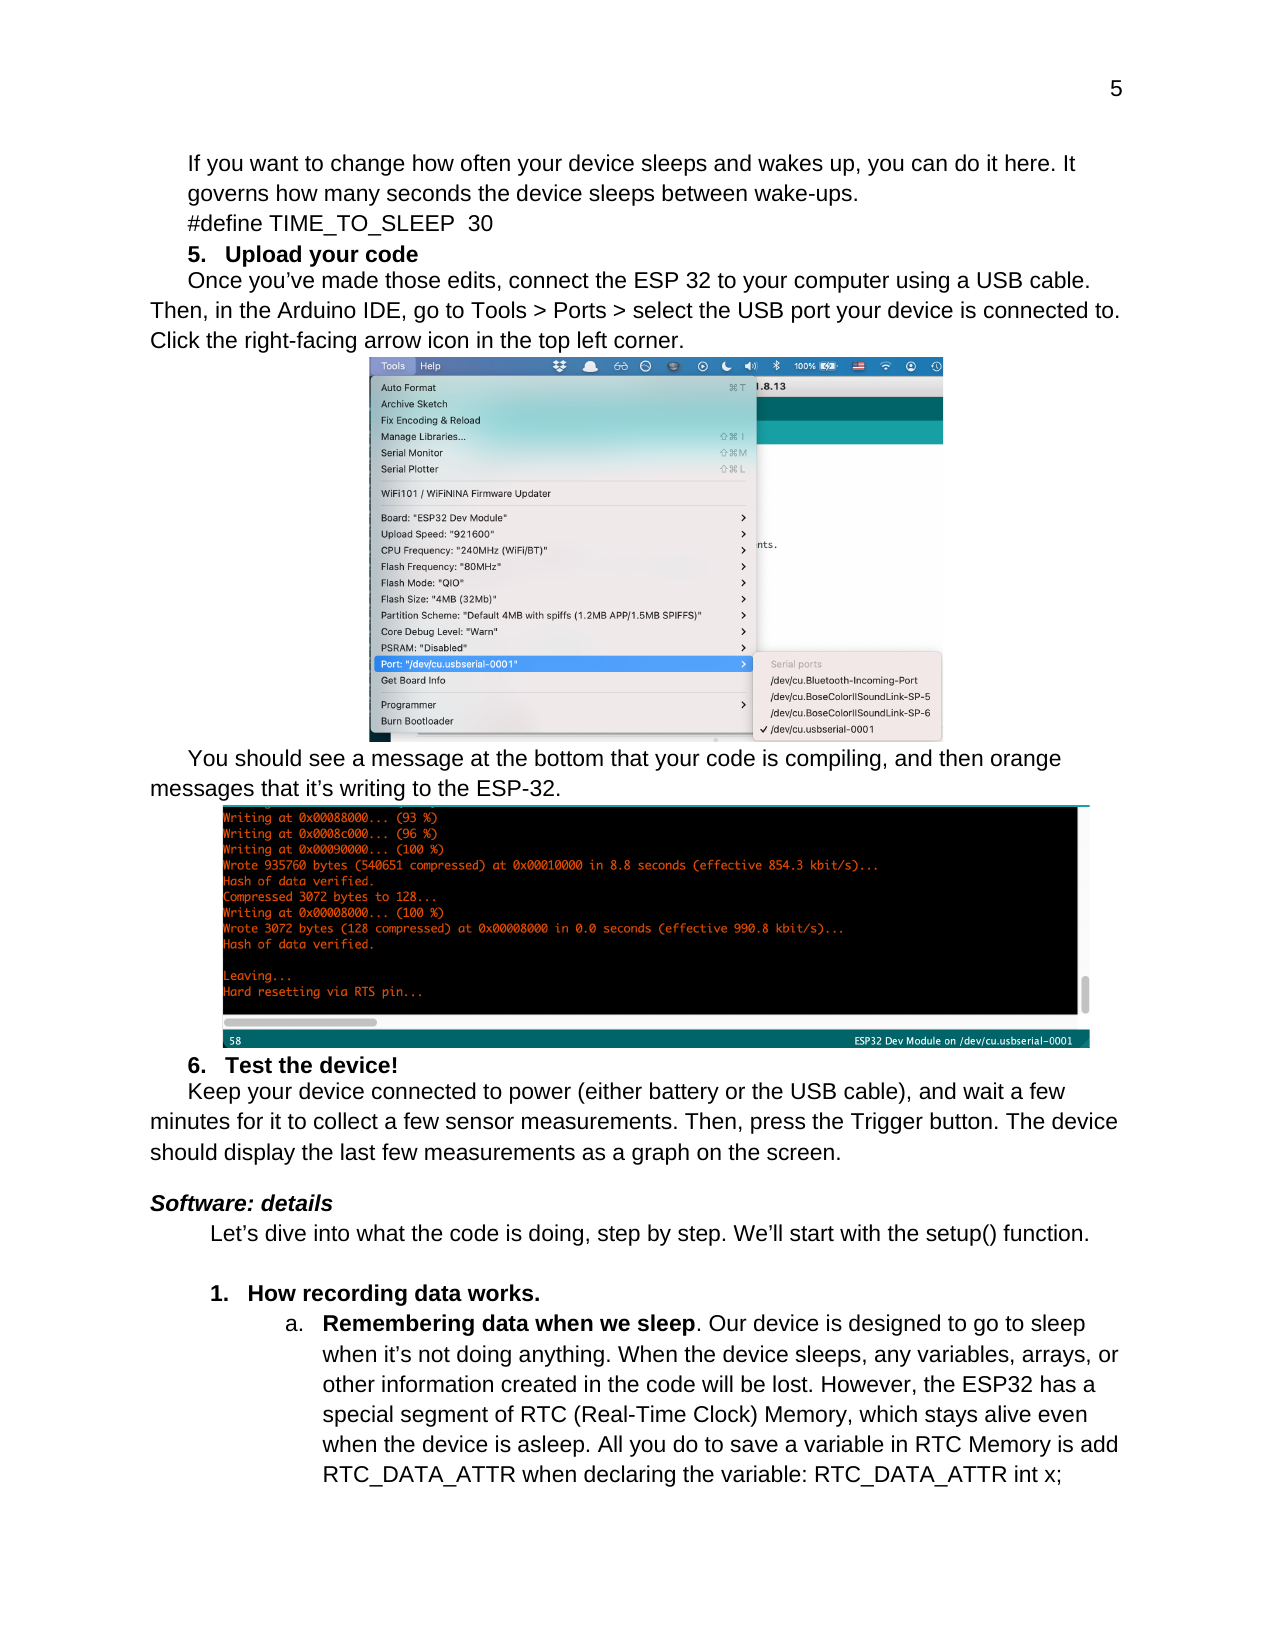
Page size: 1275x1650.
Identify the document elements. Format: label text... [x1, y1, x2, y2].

text You should see a message at the bottom that your code is compiling, and then orange messages that it’s writing to the ESP-32. [150, 745, 1125, 802]
picture [369, 357, 944, 742]
subtitle Software: details [150, 1189, 1125, 1216]
picture [222, 805, 1090, 1048]
text Let’s dive into what the code is doing, step by step. We’ll start with the setup() function. [150, 1220, 1125, 1246]
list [285, 1310, 1125, 1488]
list Upload your code [187, 241, 1125, 267]
text Once you’ve made those edits, connect the ESP 32 to your computer using a USB cable. Then, in the Arduino IDE, go to Tools > Ports > select the USB port your device is connected to. Click the right-facing arrow icon in the top left corner. [150, 267, 1125, 354]
text If you want to change how often your device sleeps and wakes up, you can do it here. It governs how many seconds the device sleeps between wake-ups. [187, 150, 1125, 207]
list How recording data works. [210, 1280, 1125, 1307]
list Test the device! [187, 1052, 1125, 1078]
text Keep your device connected to power (either battery or the USB cable), and wait a few minutes for it to collect a few sensor measurements. Then, press the Trigger button. The device should display the last few measurements as a graph on the screen. [150, 1078, 1125, 1165]
text #define TIME_TO_SLEEP 30 [187, 210, 1125, 237]
